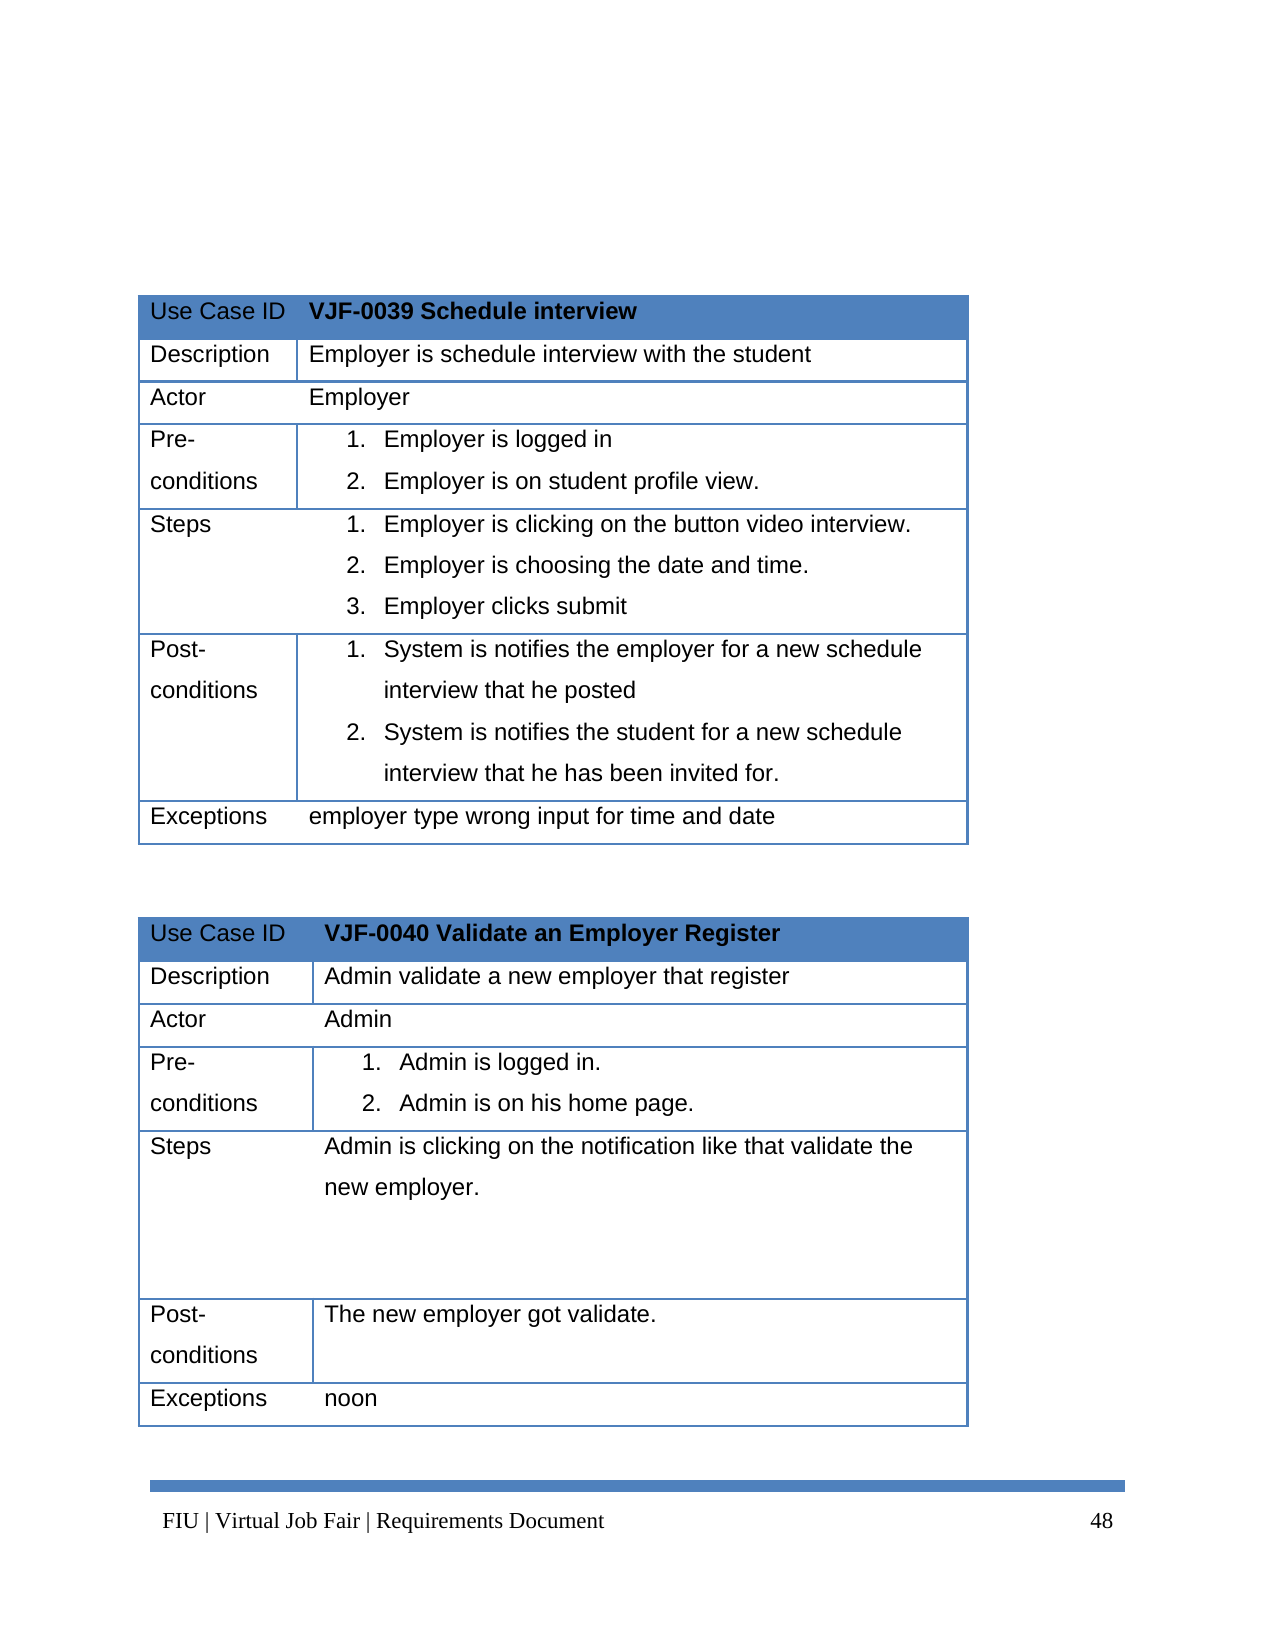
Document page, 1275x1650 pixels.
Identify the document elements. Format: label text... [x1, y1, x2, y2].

table_cell Actor [140, 1005, 313, 1046]
table_cell Post-conditions [140, 635, 296, 800]
table_cell Admin [313, 1005, 966, 1046]
table_cell Pre-conditions [140, 425, 296, 507]
table_cell System is notifies the employer for a new schedule interview that he posted System is notifies the student for a new schedule interview that he has been invited for. [298, 635, 966, 800]
table_cell Description [140, 340, 296, 380]
table_header VJF-0040 Validate an Employer Register [313, 919, 966, 960]
table_cell Employer is schedule interview with the student [298, 340, 966, 380]
table_cell Admin is clicking on the notification like that validate the new employer. [313, 1132, 966, 1298]
table_cell Exceptions [140, 1384, 313, 1424]
table_cell employer type wrong input for time and date [297, 802, 966, 843]
table_cell Exceptions [140, 802, 297, 843]
table_cell noon [313, 1384, 966, 1424]
table_cell Employer is logged in Employer is on student profile view. [298, 425, 966, 507]
table_cell The new employer got validate. [314, 1300, 966, 1382]
table_cell Steps [140, 1132, 313, 1298]
table_cell Actor [140, 383, 297, 423]
table_header Use Case ID [140, 919, 313, 960]
table_cell Employer is clicking on the button video interview. Employer is choosing the date and time. Employer clicks submit [297, 510, 966, 633]
table_header VJF-0039 Schedule interview [297, 297, 966, 338]
table_cell Admin is logged in. Admin is on his home page. [314, 1048, 966, 1130]
table_cell Admin validate a new employer that register [314, 962, 966, 1003]
table_header Use Case ID [140, 297, 297, 338]
table_cell Employer [297, 383, 966, 423]
table_cell Description [140, 962, 312, 1003]
table_cell Pre-conditions [140, 1048, 312, 1130]
table_cell Steps [140, 510, 297, 633]
table_cell Post-conditions [140, 1300, 312, 1382]
